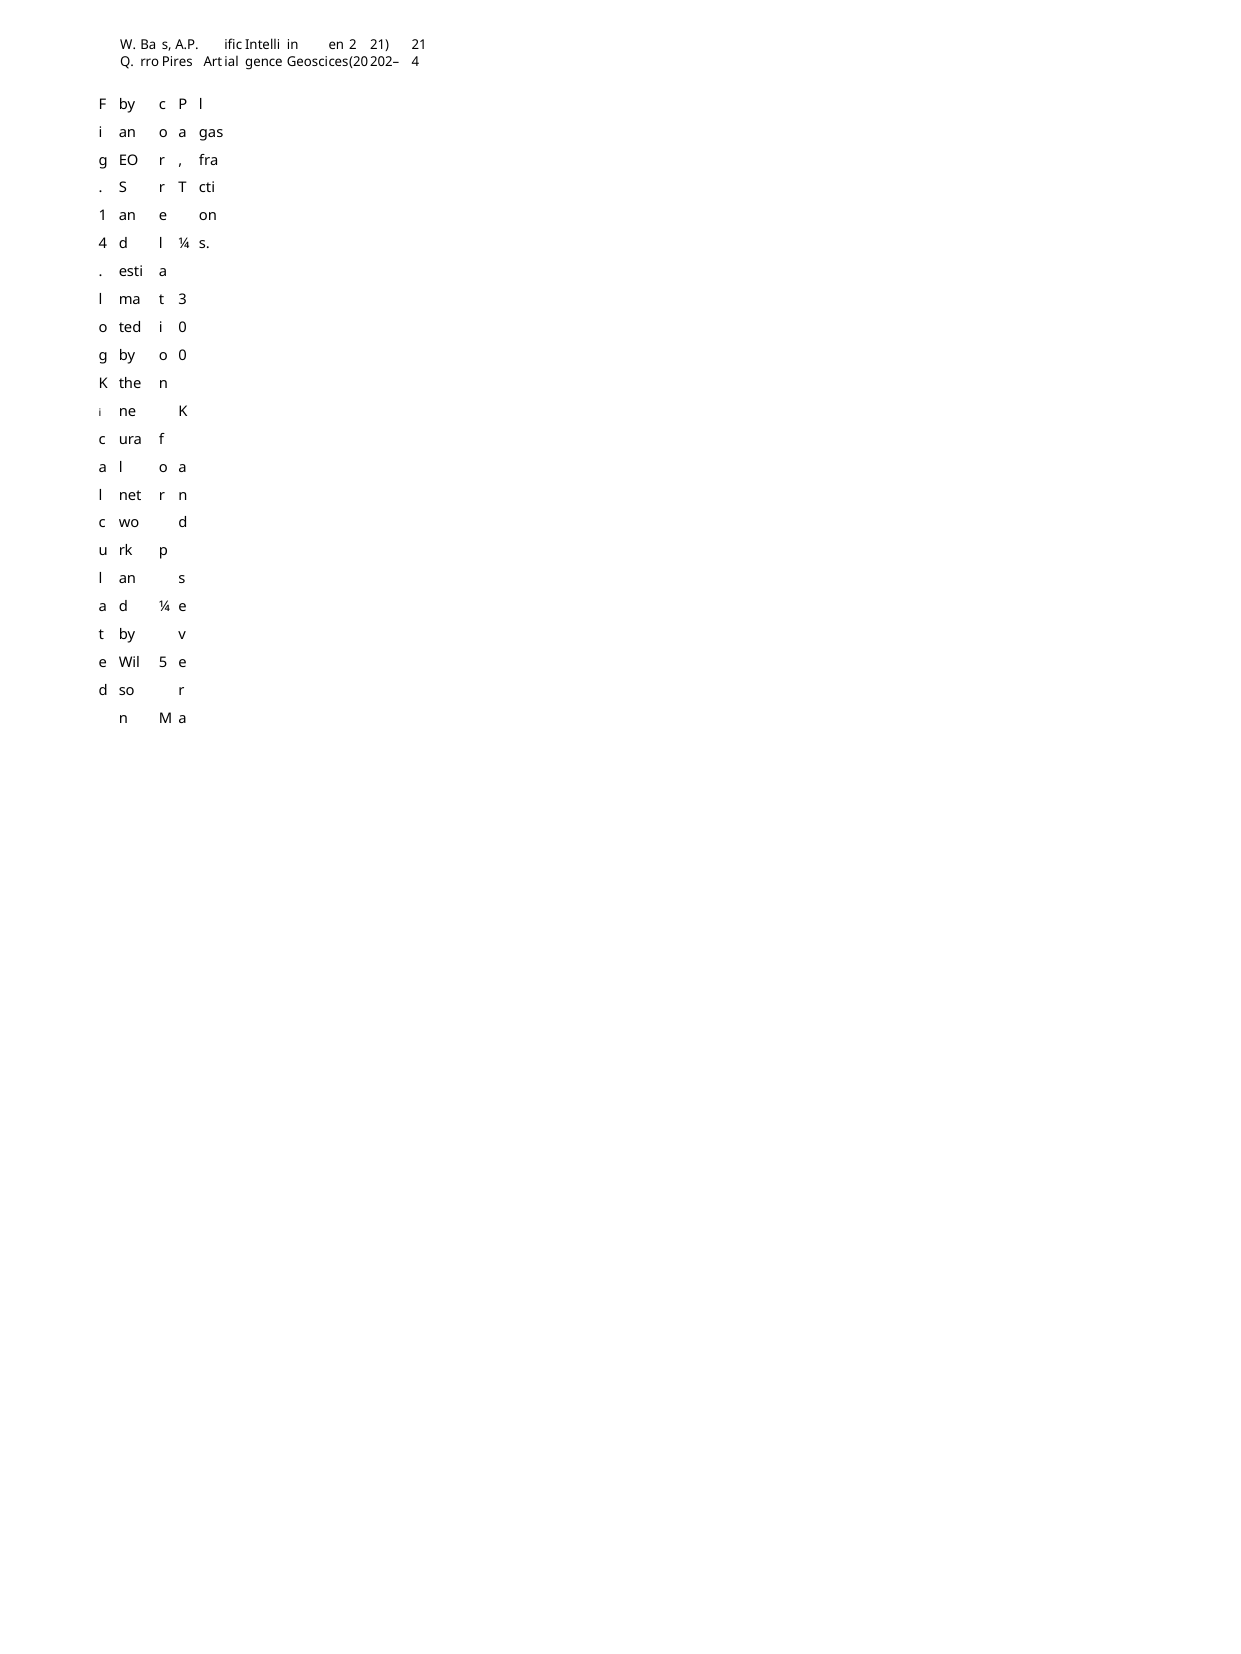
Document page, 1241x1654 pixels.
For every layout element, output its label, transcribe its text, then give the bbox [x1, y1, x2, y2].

text Fig. 14. logKi calculated by an EOS and estimated by the neural network and by Wilson correlation for p ¼ 5 MPa, T ¼ 300 K and several gas fractions. [118, 87, 143, 729]
text W.Q. Barros, A.P. Pires Artificial Intelligence in Geosciences 2 (2021) 202–214 [120, 36, 432, 69]
